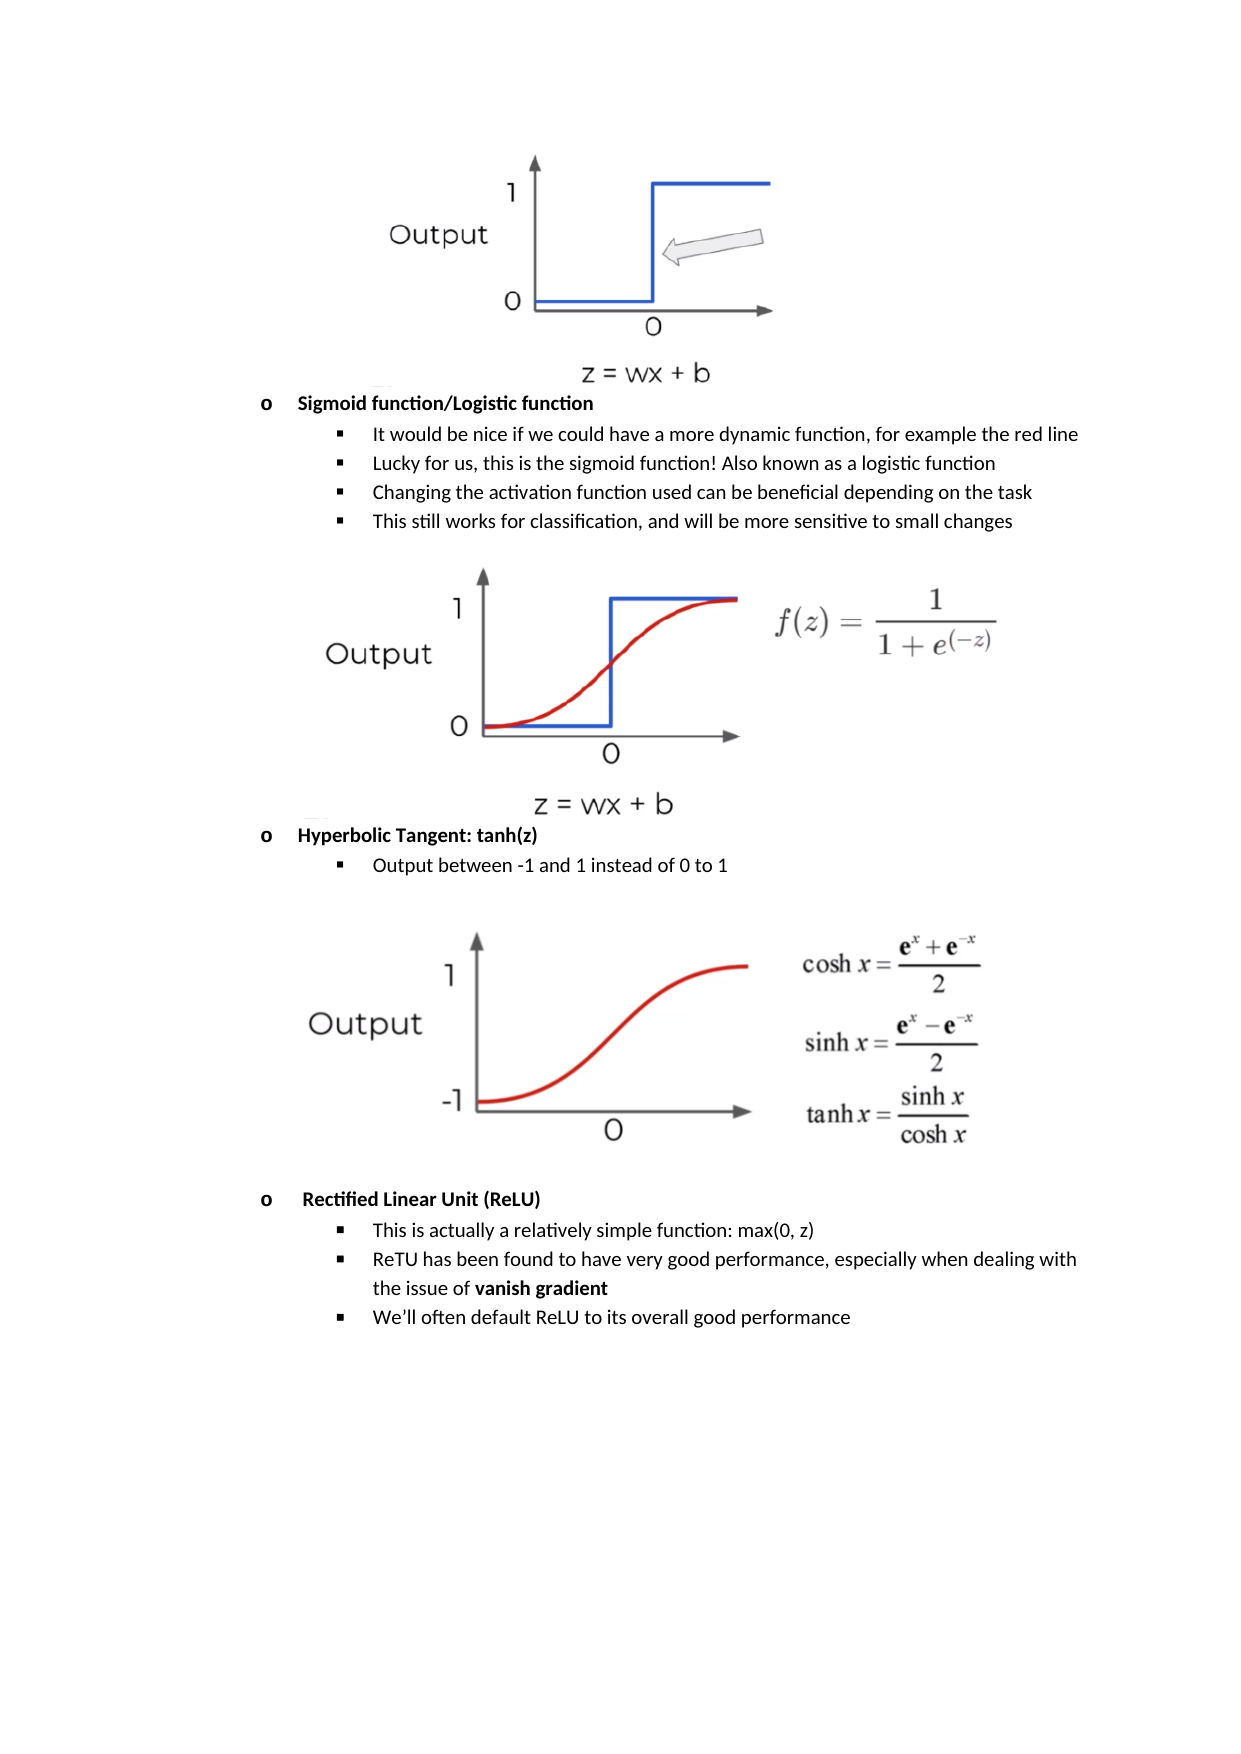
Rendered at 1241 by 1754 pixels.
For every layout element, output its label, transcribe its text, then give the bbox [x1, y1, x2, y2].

list It would be nice if we could have a more dynamic function, for example the red line [335, 421, 1093, 446]
list We’ll often default ReLU to its overall good performance [335, 1304, 1093, 1330]
list Lucky for us, this is the sigmoid function! Also known as a logistic function [335, 450, 1093, 475]
list Rectified Linear Unit (ReLU) [260, 1187, 1093, 1213]
picture [372, 147, 799, 387]
list Hyperbolic Tangent: tanh(z) [260, 822, 1093, 848]
list This is actually a relatively simple function: max(0, z) [335, 1217, 1093, 1242]
list Changing the activation function used can be beneficial depending on the task [335, 479, 1093, 504]
list This still works for classification, and will be more sensitive to small changes [335, 508, 1093, 534]
list Sigmoid function/Logistic function [260, 390, 1093, 417]
picture [297, 881, 996, 1183]
list Output between -1 and 1 instead of 0 to 1 [335, 852, 1093, 878]
list ReTU has been found to have very good performance, especially when dealing with the issue of vanish gradient [335, 1246, 1093, 1301]
picture [302, 537, 1002, 819]
